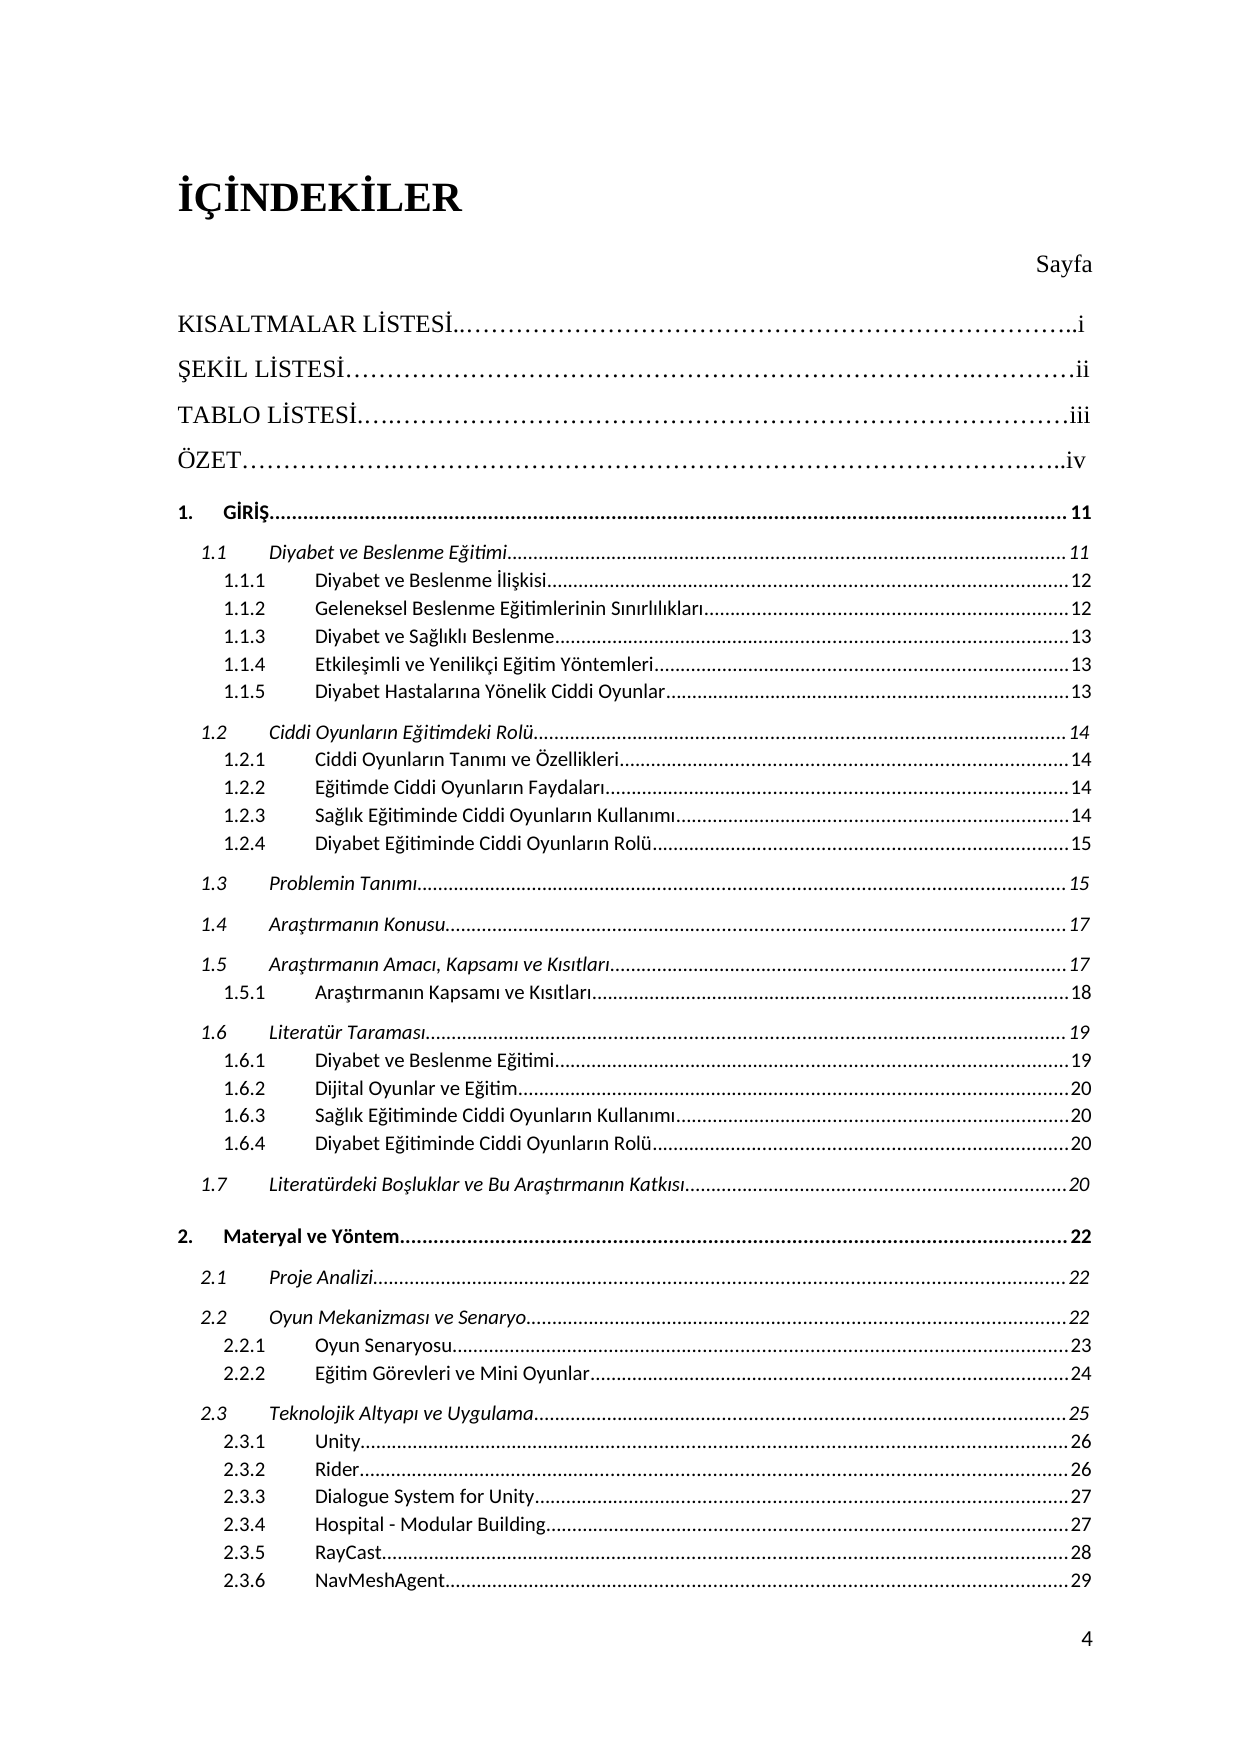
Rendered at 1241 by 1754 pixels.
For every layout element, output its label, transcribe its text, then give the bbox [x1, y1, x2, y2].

text 1.2 Ciddi Oyunların Eğitimdeki Rolü 14 [200, 719, 1092, 744]
text 2.3.2 Rider 26 [223, 1456, 1092, 1481]
text 1.6.3 Sağlık Eğitiminde Ciddi Oyunların Kullanımı 20 [223, 1103, 1092, 1128]
text 2.2.1 Oyun Senaryosu 23 [223, 1332, 1092, 1357]
text 1.2.4 Diyabet Eğitiminde Ciddi Oyunların Rolü 15 [223, 830, 1092, 856]
text 1.7 Literatürdeki Boşluklar ve Bu Araştırmanın Katkısı 20 [200, 1171, 1092, 1196]
text 1.6.1 Diyabet ve Beslenme Eğitimi 19 [223, 1047, 1092, 1072]
text 2.2 Oyun Mekanizması ve Senaryo 22 [200, 1304, 1092, 1329]
text 2.3.1 Unity 26 [223, 1428, 1092, 1453]
text 1.5.1 Araştırmanın Kapsamı ve Kısıtları 18 [223, 979, 1092, 1004]
text 2.3.4 Hospital - Modular Building 27 [223, 1511, 1092, 1537]
text 2.3.5 RayCast 28 [223, 1539, 1092, 1564]
text 1.6.4 Diyabet Eğitiminde Ciddi Oyunların Rolü 20 [223, 1130, 1092, 1156]
text 2.2.2 Eğitim Görevleri ve Mini Oyunlar 24 [223, 1360, 1092, 1385]
text TABLO LİSTESİ.….………………………………………………………………………iii [177, 400, 1092, 429]
text 2. Materyal ve Yöntem 22 [177, 1223, 1092, 1249]
text 1.2.1 Ciddi Oyunların Tanımı ve Özellikleri 14 [223, 747, 1092, 772]
text 1. GİRİŞ 11 [177, 499, 1092, 524]
text ŞEKİL LİSTESİ………………………………………………………………….…………ii [177, 354, 1092, 383]
text 1.1.3 Diyabet ve Sağlıklı Beslenme 13 [223, 623, 1092, 648]
text 1.5 Araştırmanın Amacı, Kapsamı ve Kısıtları 17 [200, 951, 1092, 976]
text 1.4 Araştırmanın Konusu 17 [200, 911, 1092, 936]
title İÇİNDEKİLER [177, 173, 1092, 221]
text KISALTMALAR LİSTESİ..………………………………………………………………..i [177, 309, 1092, 338]
text Sayfa [177, 249, 1092, 278]
text 1.1.2 Geleneksel Beslenme Eğitimlerinin Sınırlılıkları 12 [223, 595, 1092, 621]
text 2.1 Proje Analizi 22 [200, 1264, 1092, 1289]
text 1.6.2 Dijital Oyunlar ve Eğitim 20 [223, 1075, 1092, 1100]
text 2.3 Teknolojik Altyapı ve Uygulama 25 [200, 1400, 1092, 1426]
text 1.2.2 Eğitimde Ciddi Oyunların Faydaları 14 [223, 774, 1092, 800]
text 1.1 Diyabet ve Beslenme Eğitimi 11 [200, 539, 1092, 565]
text 1.1.1 Diyabet ve Beslenme İlişkisi 12 [223, 567, 1092, 593]
text 1.1.4 Etkileşimli ve Yenilikçi Eğitim Yöntemleri 13 [223, 651, 1092, 676]
text 1.1.5 Diyabet Hastalarına Yönelik Ciddi Oyunlar 13 [223, 678, 1092, 704]
text 1.3 Problemin Tanımı 15 [200, 870, 1092, 896]
text ÖZET……………….………………………………………………………………….…..iv [177, 445, 1092, 474]
text 1.2.3 Sağlık Eğitiminde Ciddi Oyunların Kullanımı 14 [223, 802, 1092, 828]
text 1.6 Literatür Taraması 19 [200, 1019, 1092, 1044]
text 2.3.6 NavMeshAgent 29 [223, 1567, 1092, 1592]
text 2.3.3 Dialogue System for Unity 27 [223, 1483, 1092, 1509]
